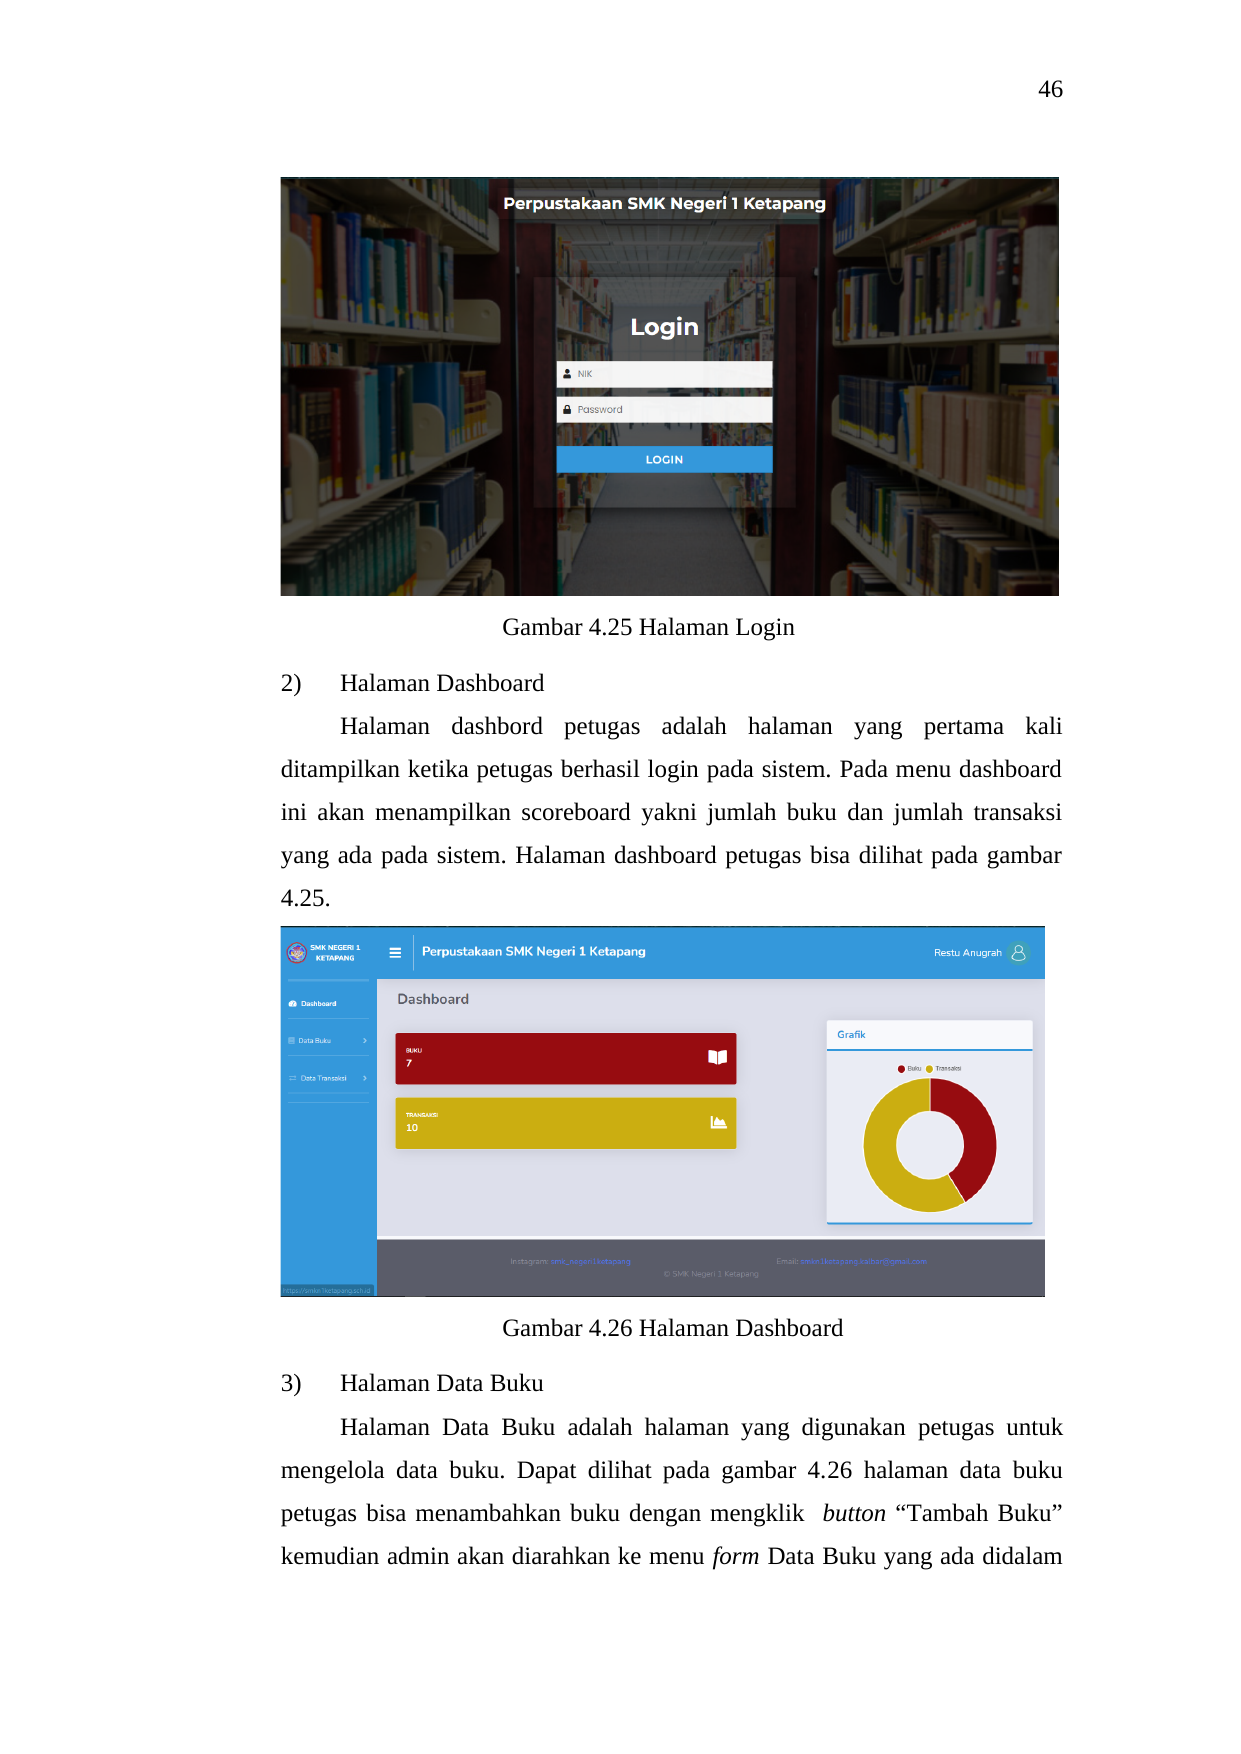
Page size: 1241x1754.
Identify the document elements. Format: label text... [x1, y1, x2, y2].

list Halaman Dashboard [281, 668, 1063, 696]
picture [280, 177, 1059, 596]
list Halaman Data Buku [281, 1368, 1063, 1397]
picture [280, 926, 1045, 1297]
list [281, 1412, 1063, 1570]
list Halaman dashbord petugas adalah halaman yang pertama kali ditampilkan ketika petugas berhasil login pada sistem. Pada menu dashboard ini akan menampilkan scoreboard yakni jumlah buku dan jumlah transaksi yang ada pada sistem. Halaman dashboard petugas bisa dilihat pada gambar 4.25. [281, 711, 1063, 912]
